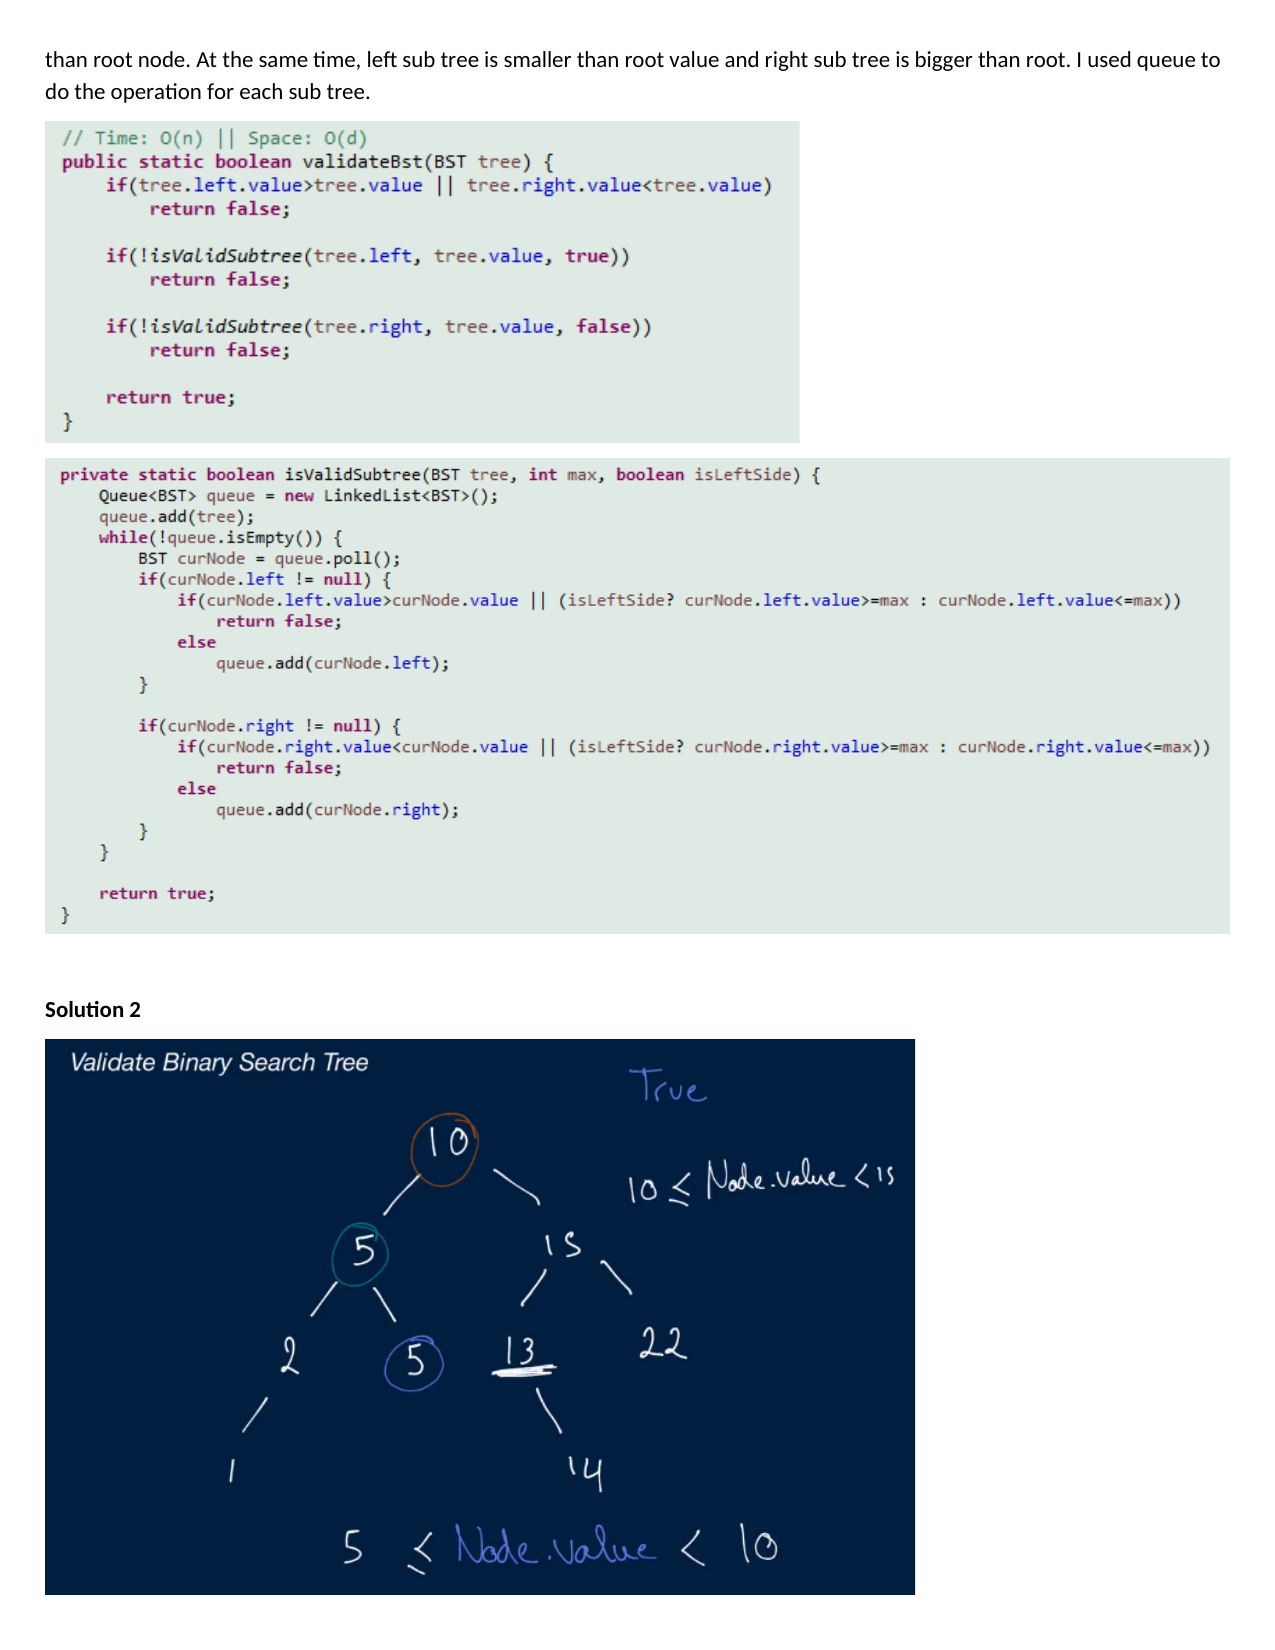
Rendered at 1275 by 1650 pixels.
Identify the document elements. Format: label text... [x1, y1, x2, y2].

text Solution 2 [45, 995, 1230, 1023]
picture [45, 458, 1230, 934]
picture [45, 1039, 916, 1595]
picture [45, 121, 800, 443]
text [45, 45, 1230, 105]
